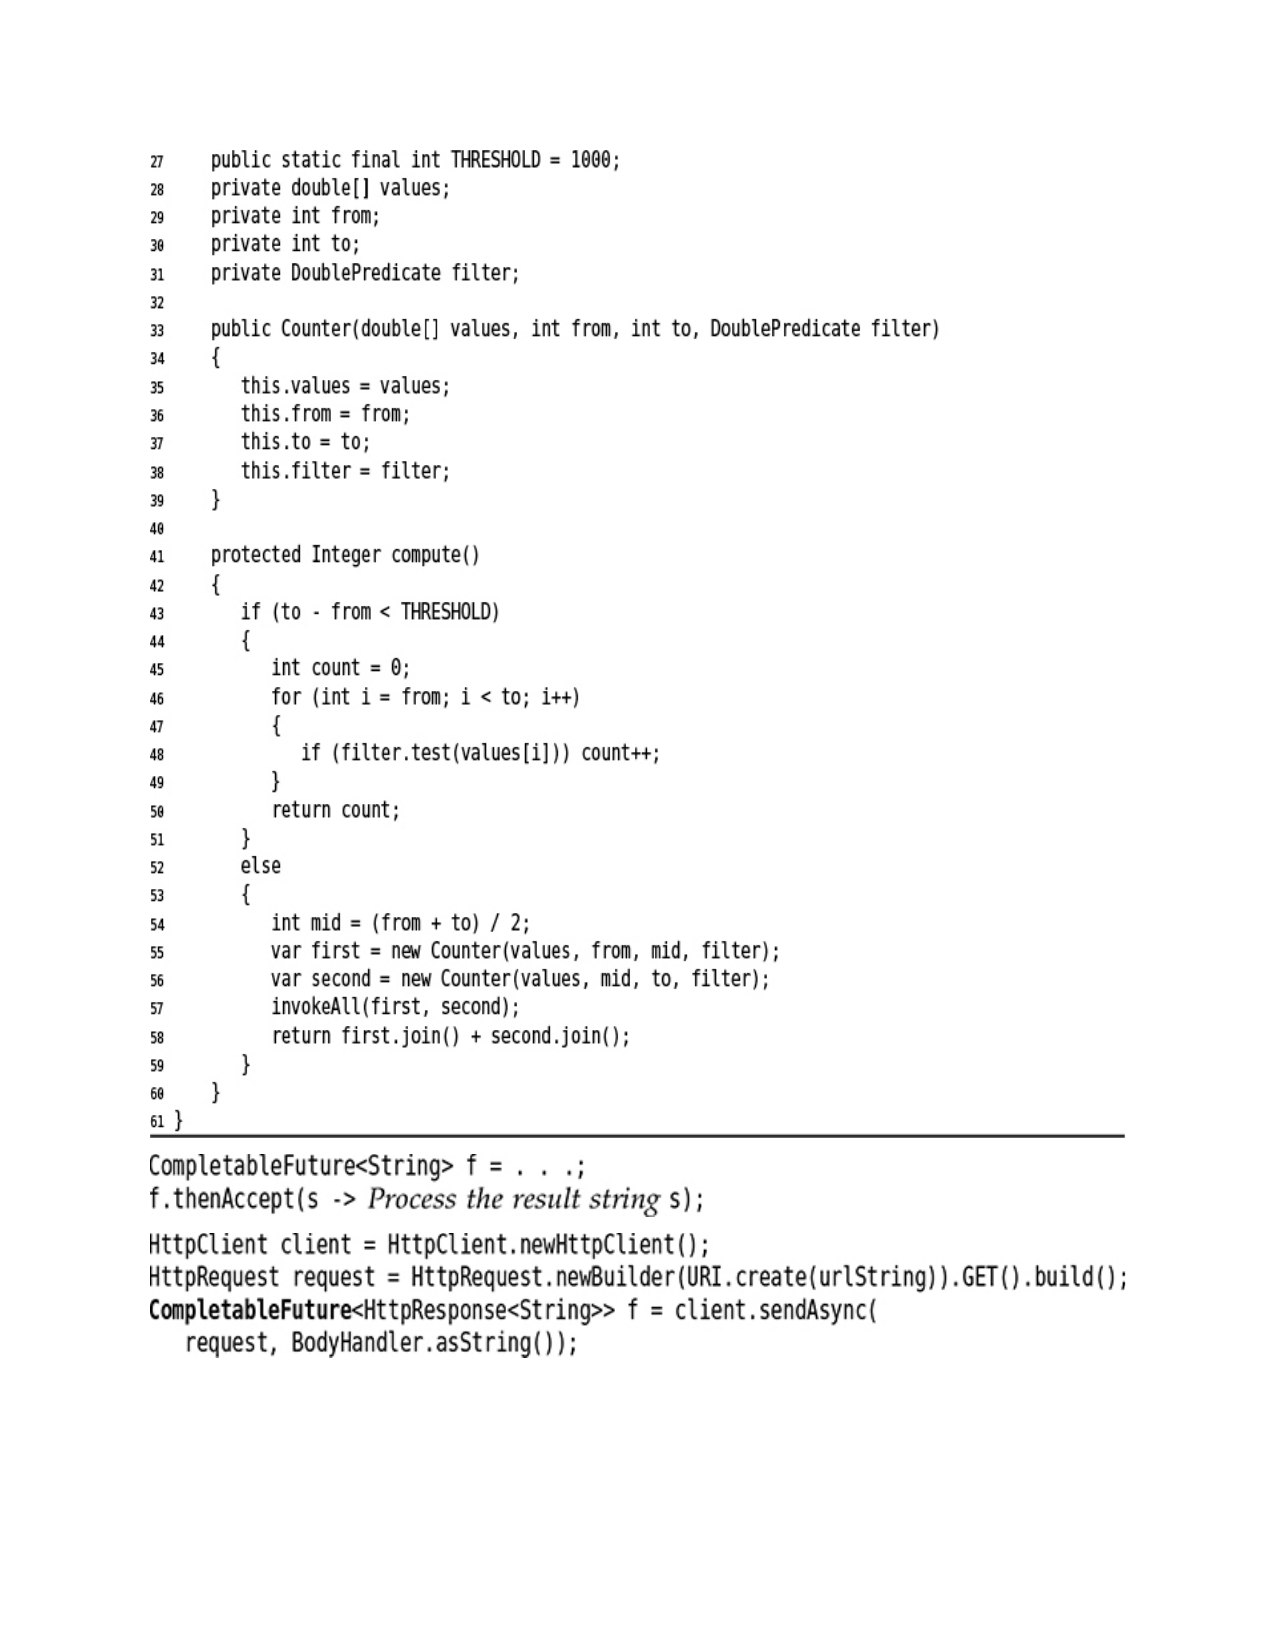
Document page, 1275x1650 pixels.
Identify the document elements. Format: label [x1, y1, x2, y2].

picture [150, 150, 1125, 1138]
picture [150, 1154, 702, 1217]
picture [150, 1233, 1125, 1358]
